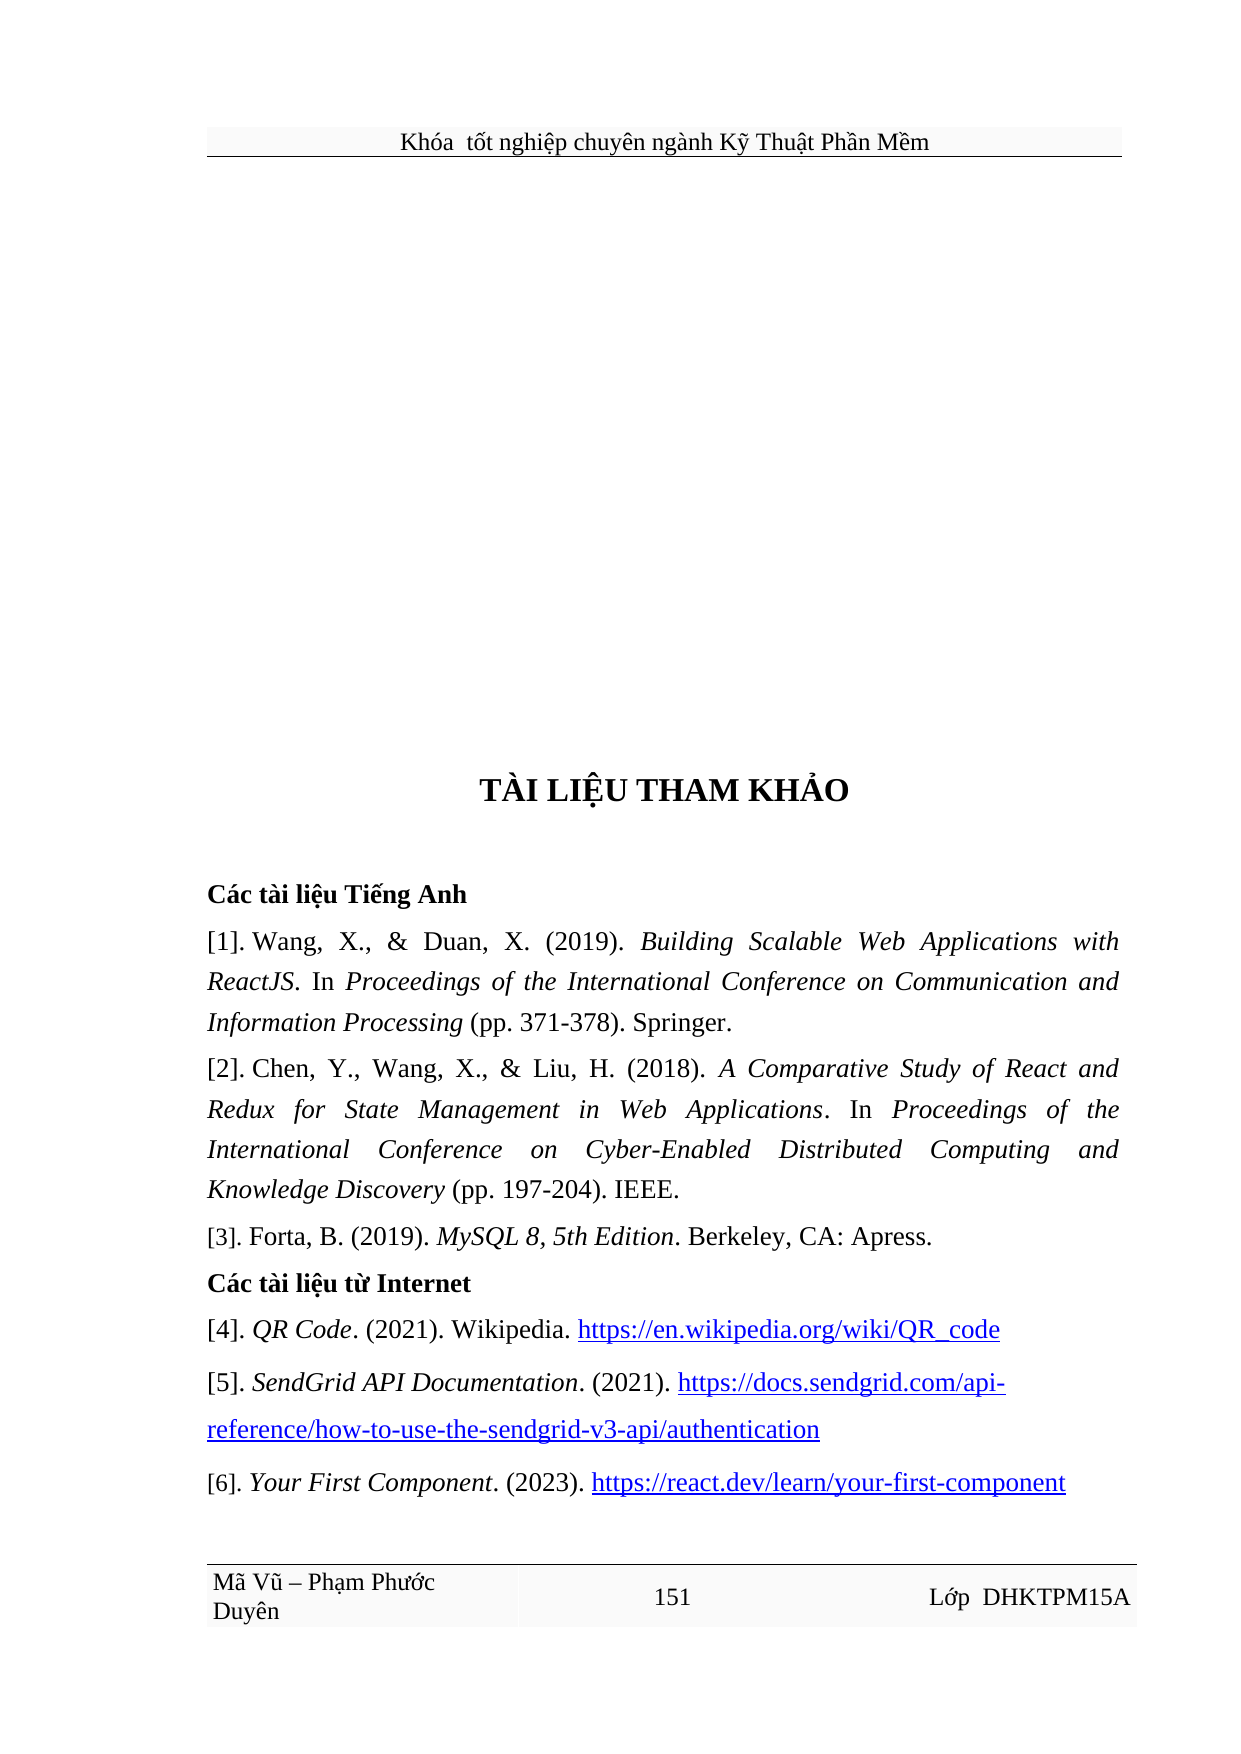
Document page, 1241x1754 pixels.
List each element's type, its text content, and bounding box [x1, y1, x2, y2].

text Forta, B. (2019). MySQL 8, 5th Edition. Berkeley, CA: Apress. [207, 1220, 1122, 1251]
text Wang, X., & Duan, X. (2019). Building Scalable Web Applications with ReactJS. In Proceedings of the International Conference on Communication and Information Processing (pp. 371-378). Springer. [207, 925, 1122, 1037]
text QR Code. (2021). Wikipedia. https://en.wikipedia.org/wiki/QR_code [207, 1314, 1122, 1345]
list Các tài liệu từ Internet [207, 1267, 1122, 1298]
text Chen, Y., Wang, X., & Liu, H. (2018). A Comparative Study of React and Redux for State Management in Web Applications. In Proceedings of the International Conference on Cyber-Enabled Distributed Computing and Knowledge Discovery (pp. 197-204). IEEE. [207, 1052, 1122, 1205]
text Your First Component. (2023). https://react.dev/learn/your-first-component [207, 1466, 1122, 1497]
subtitle TÀI LIỆU THAM KHẢO [207, 771, 1122, 809]
text Các tài liệu Tiếng Anh [207, 878, 1122, 909]
text SendGrid API Documentation. (2021). https://docs.sendgrid.com/api-reference/how-to-use-the-sendgrid-v3-api/authentication [207, 1367, 1122, 1444]
